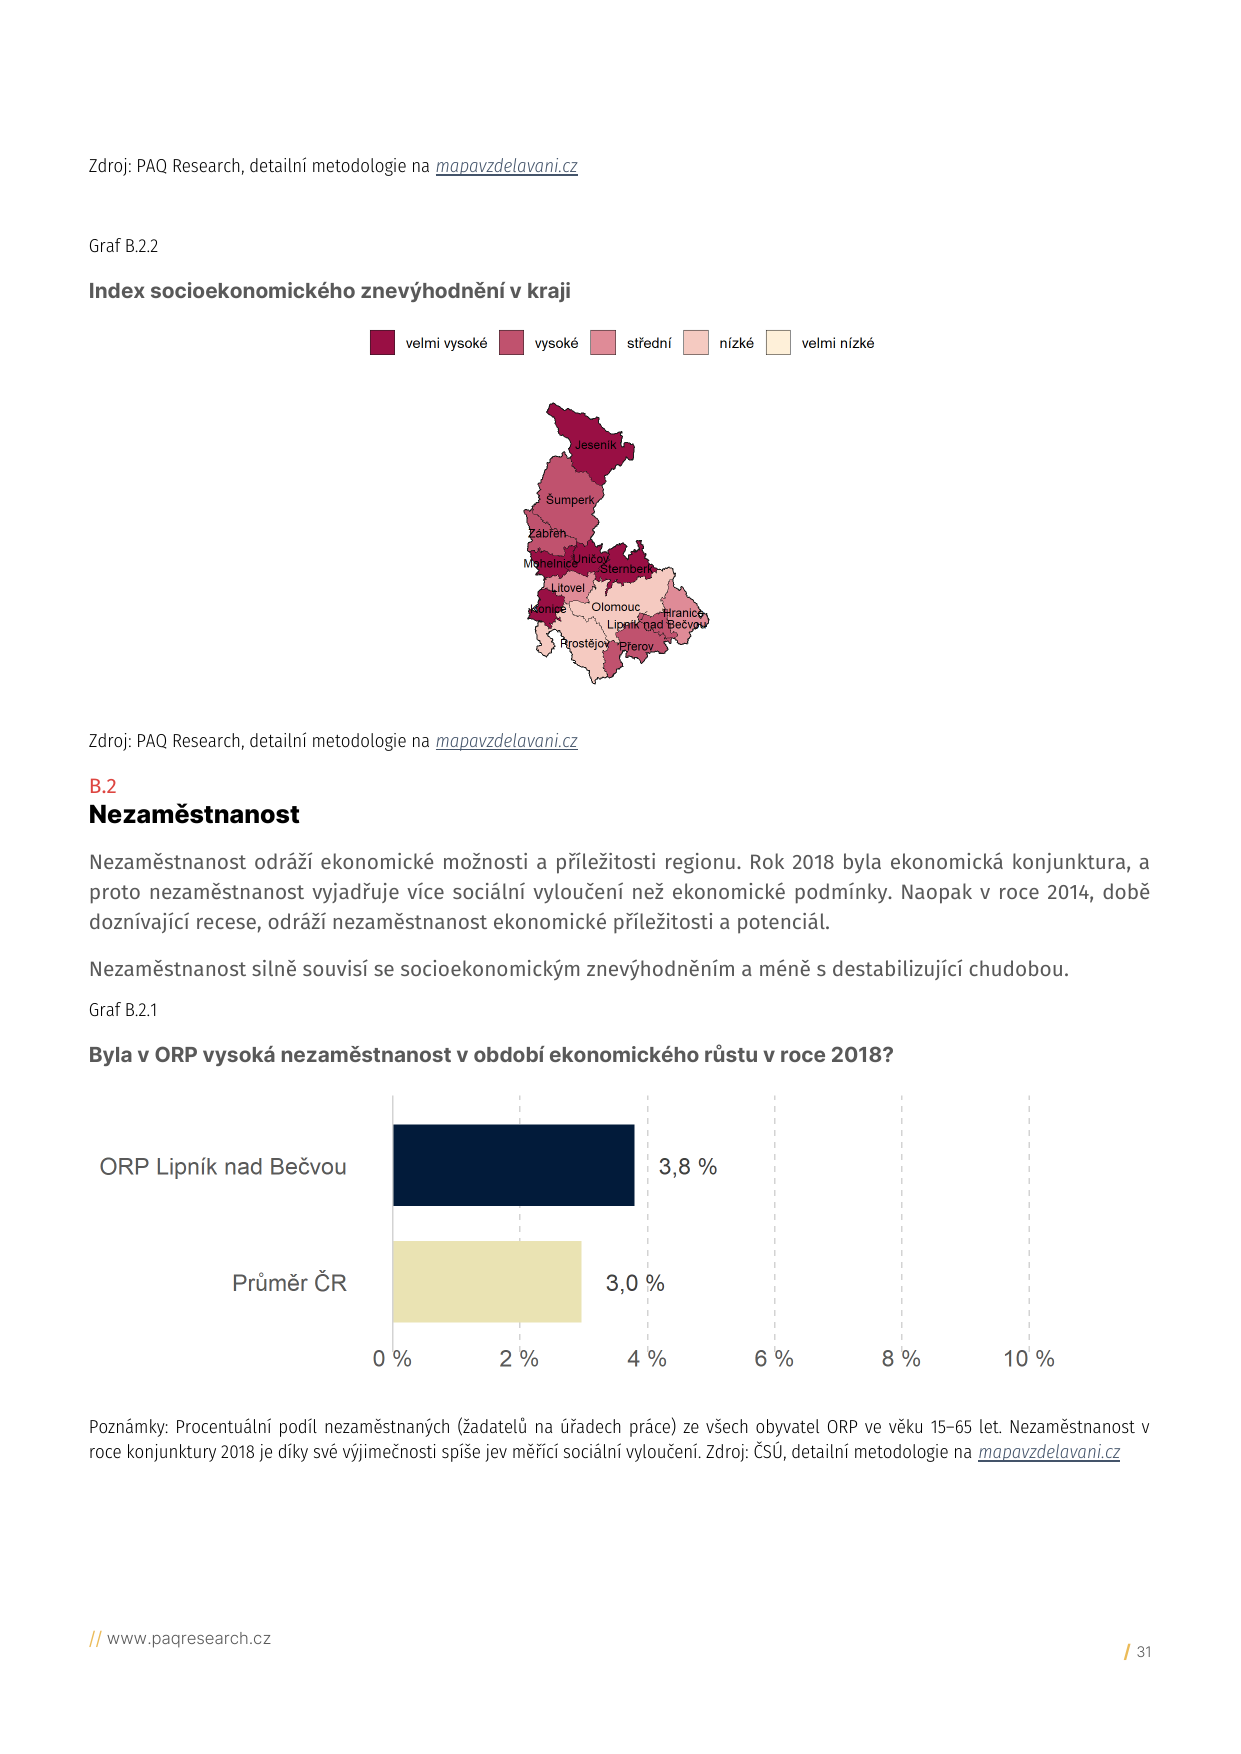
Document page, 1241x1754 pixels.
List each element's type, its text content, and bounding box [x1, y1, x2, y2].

text B.2 [89, 769, 1152, 799]
text Nezaměstnanost odráží ekonomické možnosti a příležitosti regionu. Rok 2018 byla ekonomická konjunktura, a proto nezaměstnanost vyjadřuje více sociální vyloučení než ekonomické podmínky. Naopak v roce 2014, době doznívající recese, odráží nezaměstnanost ekonomické příležitosti a potenciál. [89, 845, 1152, 935]
text Index socioekonomického znevýhodnění v kraji [89, 273, 1152, 303]
text Byla v ORP vysoká nezaměstnanost v období ekonomického růstu v roce 2018? [89, 1037, 1152, 1067]
text Zdroj: PAQ Research, detailní metodologie na mapavzdelavani.cz [89, 148, 1152, 178]
subtitle Nezaměstnanost [89, 799, 1152, 829]
picture [88, 303, 1139, 706]
text Zdroj: PAQ Research, detailní metodologie na mapavzdelavani.cz [89, 722, 1152, 752]
text Nezaměstnanost silně souvisí se socioekonomickým znevýhodněním a méně s destabilizující chudobou. [89, 952, 1152, 982]
text Graf B.2.1 [89, 999, 1152, 1021]
text Graf B.2.2 [89, 234, 1152, 257]
text Poznámky: Procentuální podíl nezaměstnaných (žadatelů na úřadech práce) ze všech obyvatel ORP ve věku 15–65 let. Nezaměstnanost v roce konjunktury 2018 je díky své výjimečnosti spíše jev měřící sociální vyloučení. Zdroj: ČSÚ, detailní metodologie na mapavzdelavani.cz [89, 1416, 1152, 1464]
picture [88, 1067, 1139, 1399]
